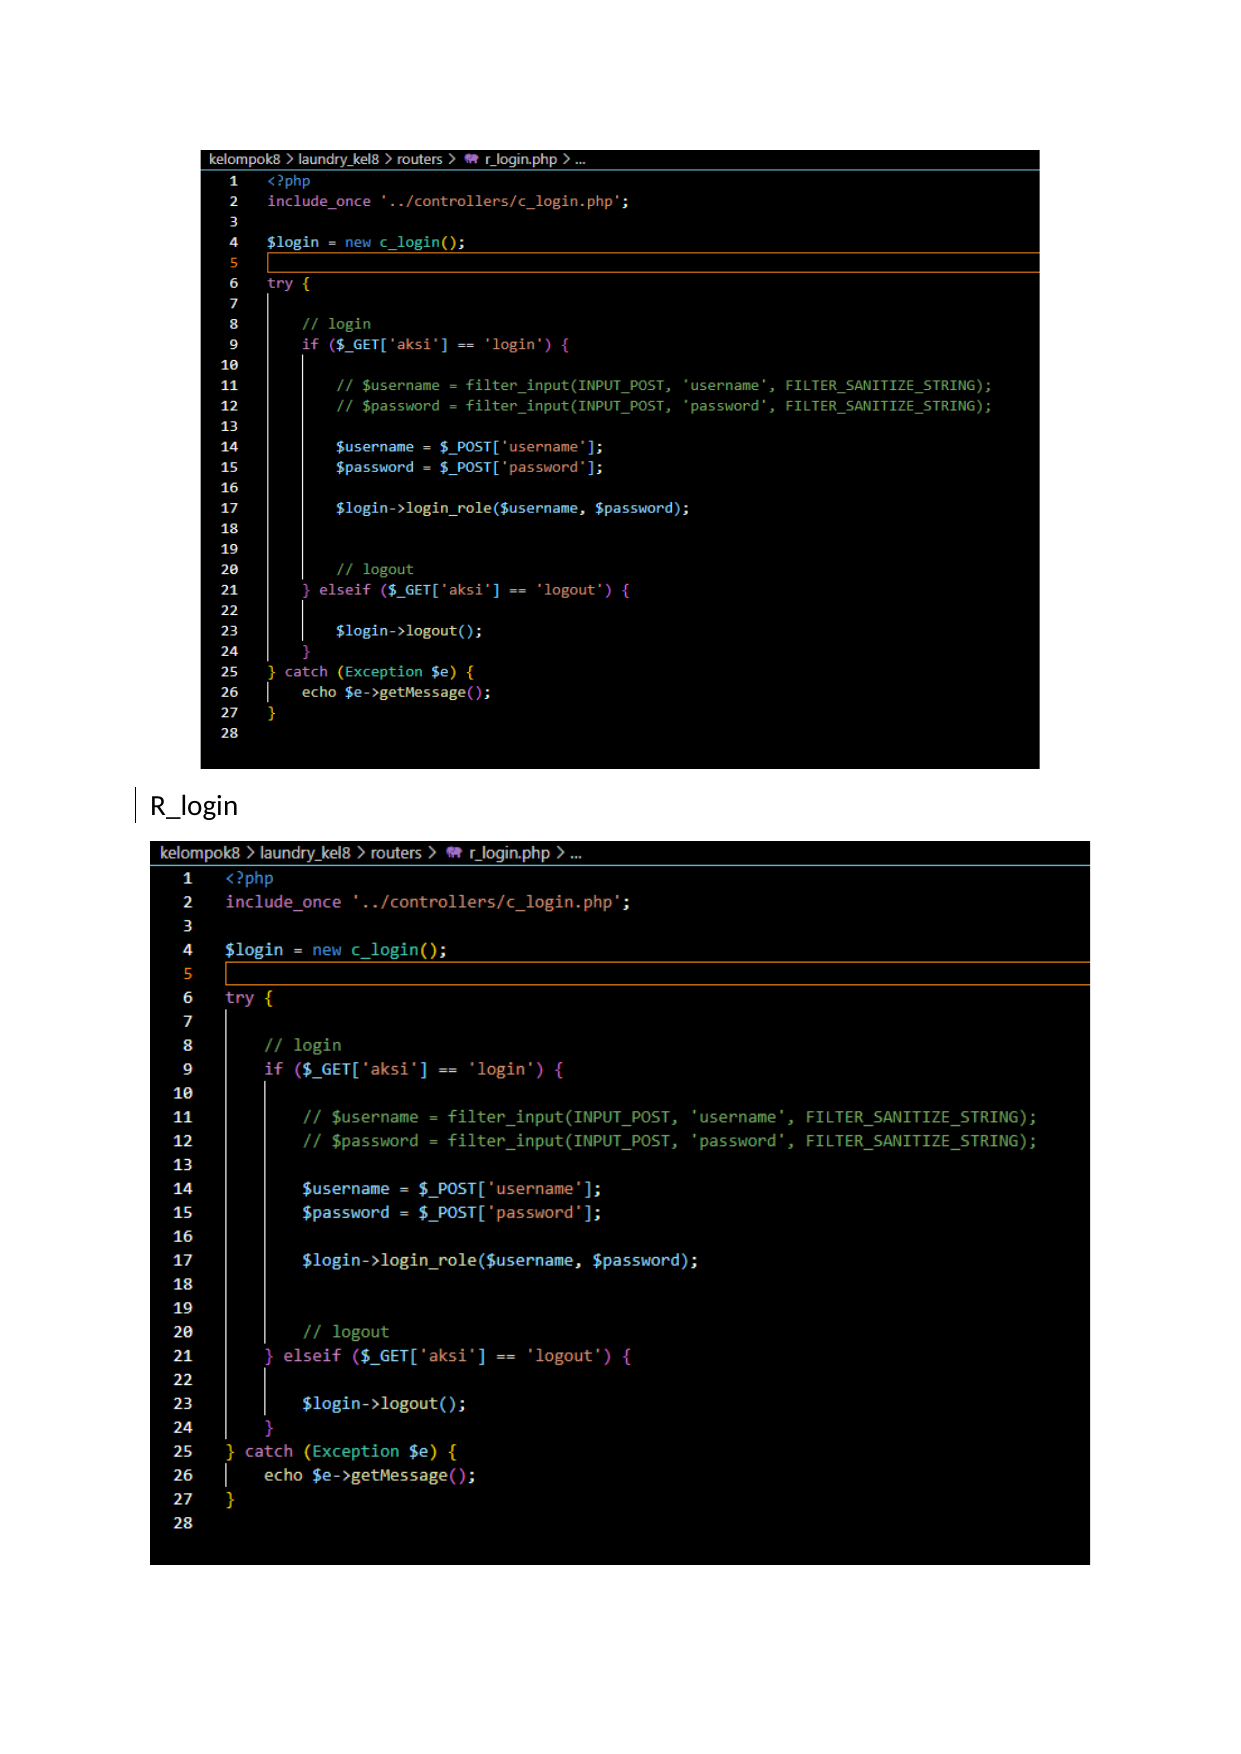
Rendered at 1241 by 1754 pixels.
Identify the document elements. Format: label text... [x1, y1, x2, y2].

text R_login [150, 787, 1090, 823]
picture [200, 150, 1040, 769]
picture [150, 841, 1091, 1565]
